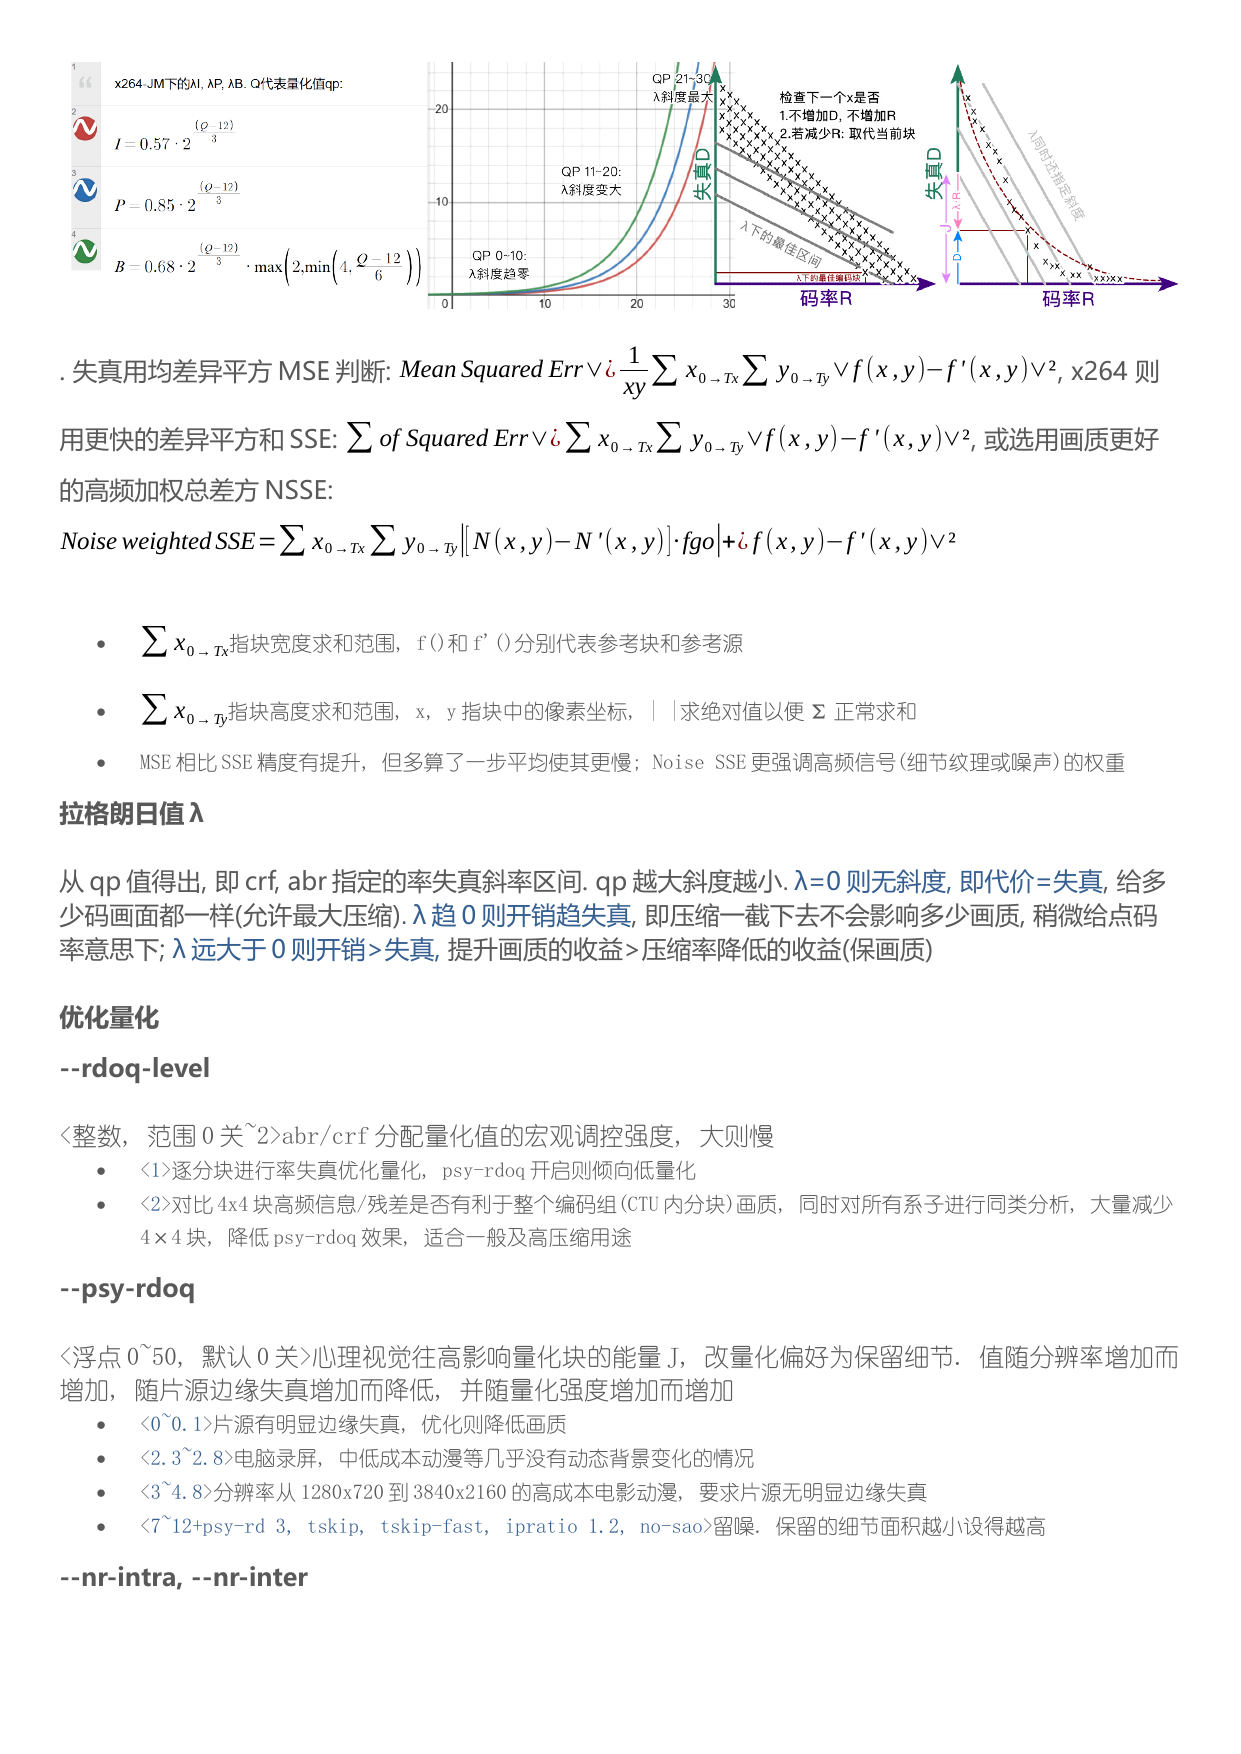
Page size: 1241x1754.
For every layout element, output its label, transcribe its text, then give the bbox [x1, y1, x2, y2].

text 拉格朗日值λ [59, 795, 1181, 829]
text <0~0.1>片源有明显边缘失真, 优化则降低画质 [96, 1407, 1181, 1441]
subtitle --psy-rdoq [59, 1271, 1181, 1305]
text <整数, 范围0关~2>abr/crf分配量化值的宏观调控强度, 大则慢 [59, 1118, 1181, 1152]
text <3~4.8>分辨率从1280x720到3840x2160的高成本电影动漫, 要求片源无明显边缘失真 [96, 1474, 1181, 1508]
text <2.3~2.8>电脑录屏, 中低成本动漫等几乎没有动态背景变化的情况 [96, 1441, 1181, 1474]
text MSE相比SSE精度有提升, 但多算了一步平均使其更慢; Noise SSE更强调高频信号(细节纹理或噪声)的权重 [96, 744, 1181, 778]
text 从qp值得出, 即crf, abr指定的率失真斜率区间. qp越大斜度越小. λ=0则无斜度, 即代价=失真, 给多少码画面都一样(允许最大压缩). λ趋0则开销趋失真, 即压缩一截下去不会影响多少画质, 稍微给点码率意思下; λ远大于0则开销>失真, 提升画质的收益>压缩率降低的收益(保画质) [59, 863, 1181, 965]
text <2>对比4x4块高频信息/残差是否有利于整个编码组(CTU内分块)画质, 同时对所有系子进行同类分析, 大量减少4×4块, 降低psy-rdoq效果, 适合一般及高压缩用途 [96, 1186, 1181, 1254]
text <1>逐分块进行率失真优化量化, psy-rdoq开启则倾向低量化 [96, 1152, 1181, 1186]
subtitle --nr-intra, --nr-inter [59, 1559, 1181, 1593]
text 指块高度求和范围, x, y指块中的像素坐标, | |求绝对值以便Σ正常求和 [96, 677, 1181, 744]
subtitle 优化量化 [59, 999, 1181, 1033]
subtitle --rdoq-level [59, 1050, 1181, 1084]
text <7~12+psy-rd 3, tskip, tskip-fast, ipratio 1.2, no-sao>留噪. 保留的细节面积越小设得越高 [96, 1508, 1181, 1542]
text 指块宽度求和范围, f()和f'()分别代表参考块和参考源 [96, 609, 1181, 677]
picture [71, 62, 692, 309]
picture [693, 60, 1179, 307]
text <浮点0~50, 默认0关>心理视觉往高影响量化块的能量J, 改量化偏好为保留细节. 值随分辨率增加而增加, 随片源边缘失真增加而降低, 并随量化强度增加而增加 [59, 1339, 1181, 1407]
